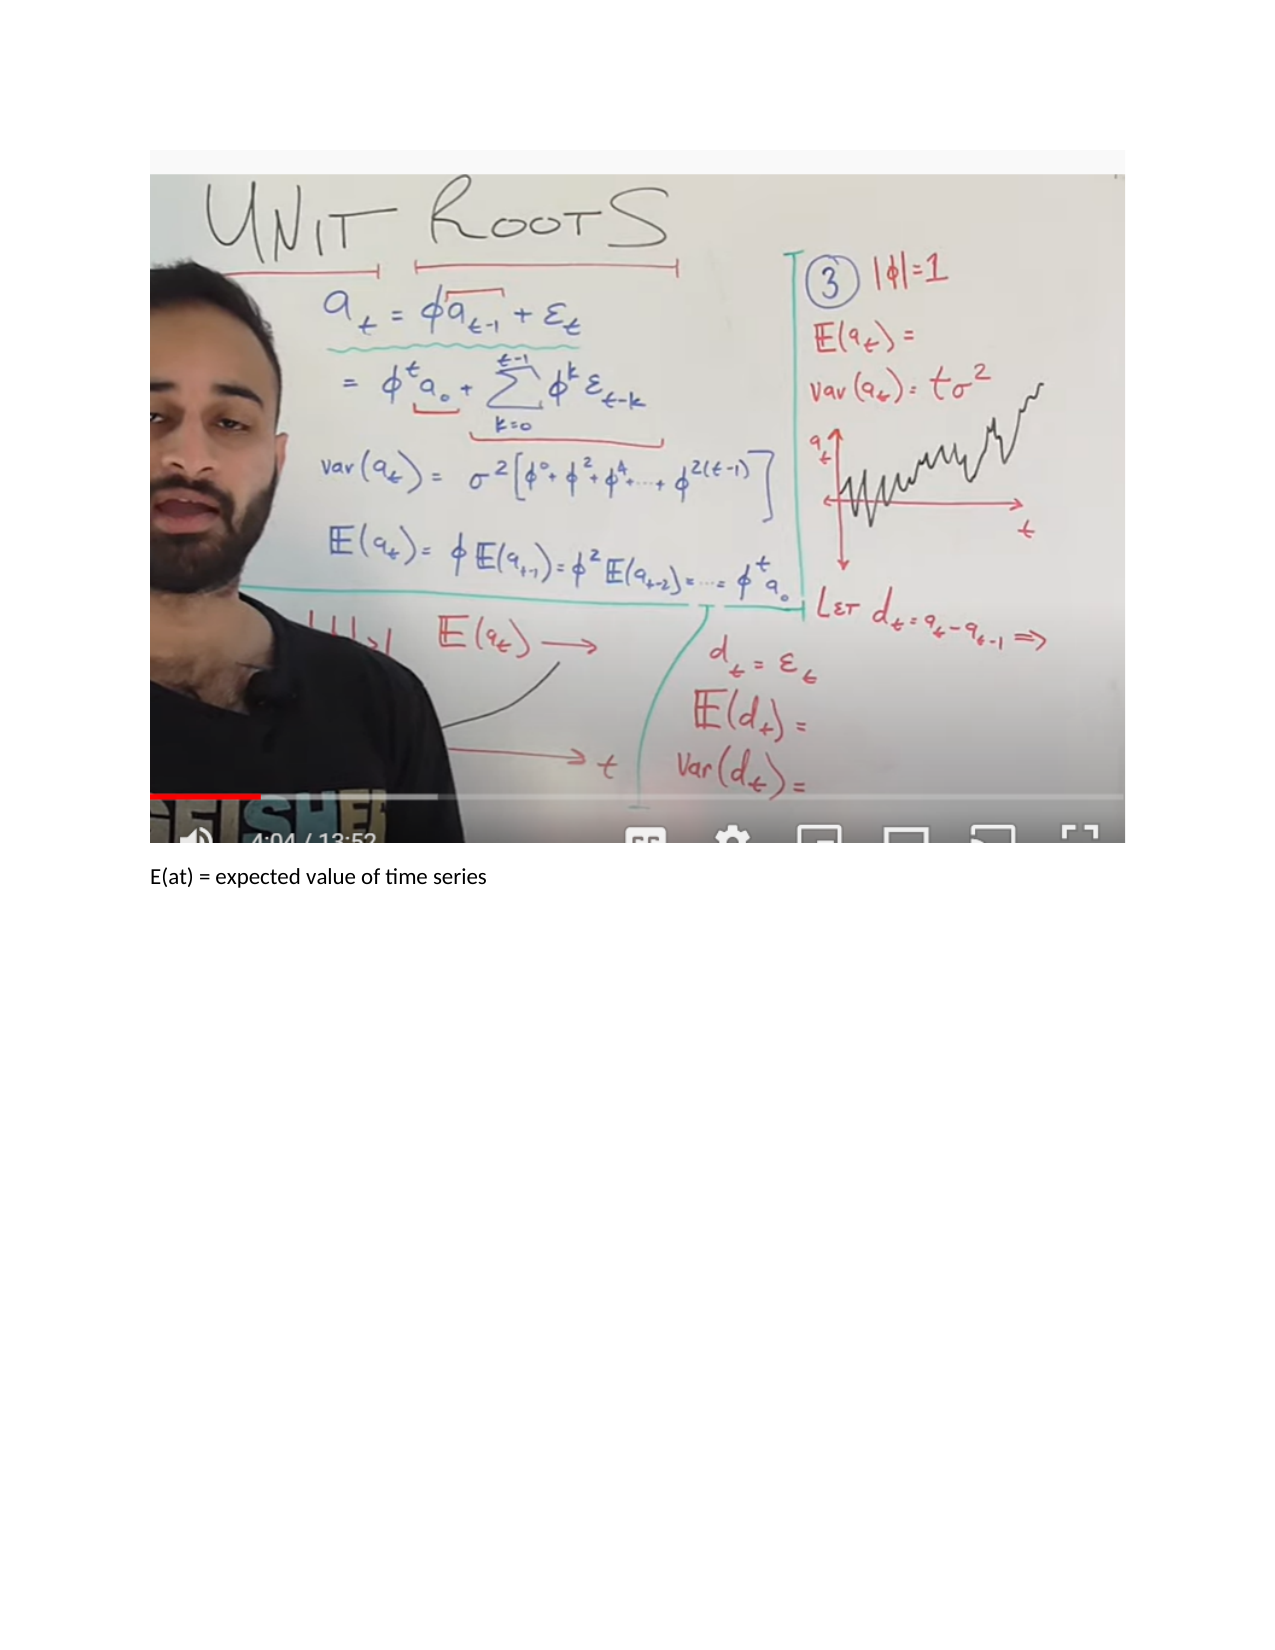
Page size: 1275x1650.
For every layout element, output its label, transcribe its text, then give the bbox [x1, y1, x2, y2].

text E(at) = expected value of time series [150, 862, 1125, 890]
picture [150, 150, 1125, 843]
